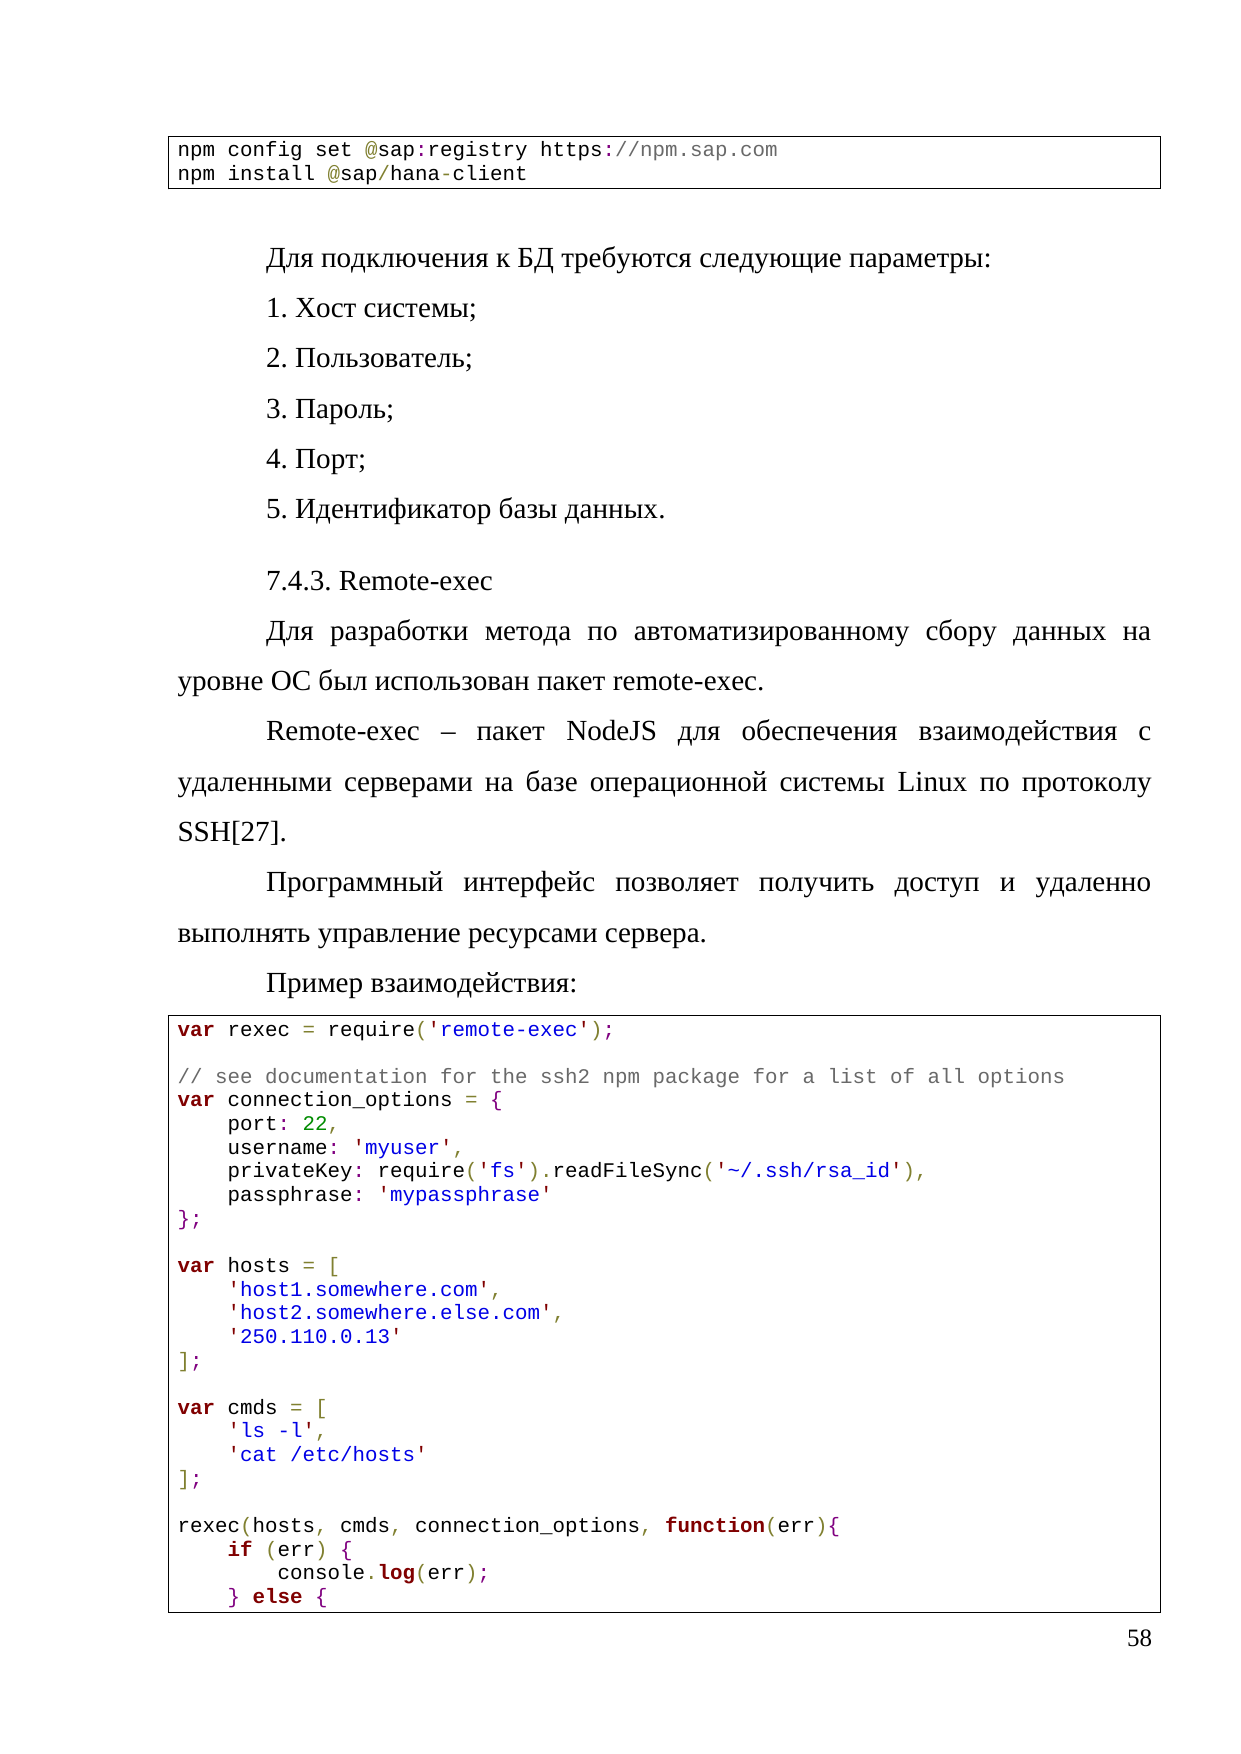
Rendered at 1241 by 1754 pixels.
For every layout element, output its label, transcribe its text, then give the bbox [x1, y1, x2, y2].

text ]; [177, 1349, 1152, 1373]
text 'host2.somewhere.else.com', [177, 1302, 1152, 1326]
list Идентификатор базы данных. [177, 491, 1152, 525]
text 'cat /etc/hosts' [177, 1444, 1152, 1468]
text console.log(err); [177, 1562, 1152, 1583]
text } else { [169, 1583, 1160, 1612]
text username: 'myuser', [177, 1137, 1152, 1160]
text ]; [177, 1468, 1152, 1491]
text 'ls -l', [177, 1421, 1152, 1444]
list Пользователь; [177, 341, 1152, 374]
text 'host1.somewhere.com', [177, 1279, 1152, 1302]
list Программный интерфейс позволяет получить доступ и удаленно выполнять управление ресурсами сервера. [177, 864, 1152, 948]
text npm install @sap/hana-client [169, 160, 1160, 188]
text Remote-exec – пакет NodeJS для обеспечения взаимодействия с удаленными серверами на базе операционной системы Linux по протоколу SSH[27]. [177, 713, 1152, 848]
text Для разработки метода по автоматизированному сбору данных на уровне ОС был использован пакет remote-exec. [177, 613, 1152, 697]
text passphrase: 'mypassphrase' [177, 1184, 1152, 1208]
text var connection_options = { [177, 1089, 1152, 1113]
text privateKey: require('fs').readFileSync('~/.ssh/rsa_id'), [177, 1160, 1152, 1184]
list Порт; [177, 441, 1152, 475]
text npm config set @sap:registry https://npm.sap.com [169, 137, 1160, 160]
list Хост системы; [177, 290, 1152, 324]
text }; [177, 1208, 1152, 1231]
text var rexec = require('remote-exec'); [169, 1016, 1160, 1042]
text port: 22, [177, 1113, 1152, 1137]
text '250.110.0.13' [177, 1326, 1152, 1349]
subtitle 7.4.3. Remote-exec [177, 563, 1152, 596]
text if (err) { [177, 1539, 1152, 1562]
text Для подключения к БД требуются следующие параметры: [177, 240, 1152, 273]
list Пример взаимодействия: [177, 965, 1152, 999]
text // see documentation for the ssh2 npm package for a list of all options [177, 1066, 1152, 1089]
list Пароль; [177, 391, 1152, 424]
text var cmds = [ [177, 1397, 1152, 1421]
text rexec(hosts, cmds, connection_options, function(err){ [177, 1515, 1152, 1539]
text var hosts = [ [177, 1255, 1152, 1279]
